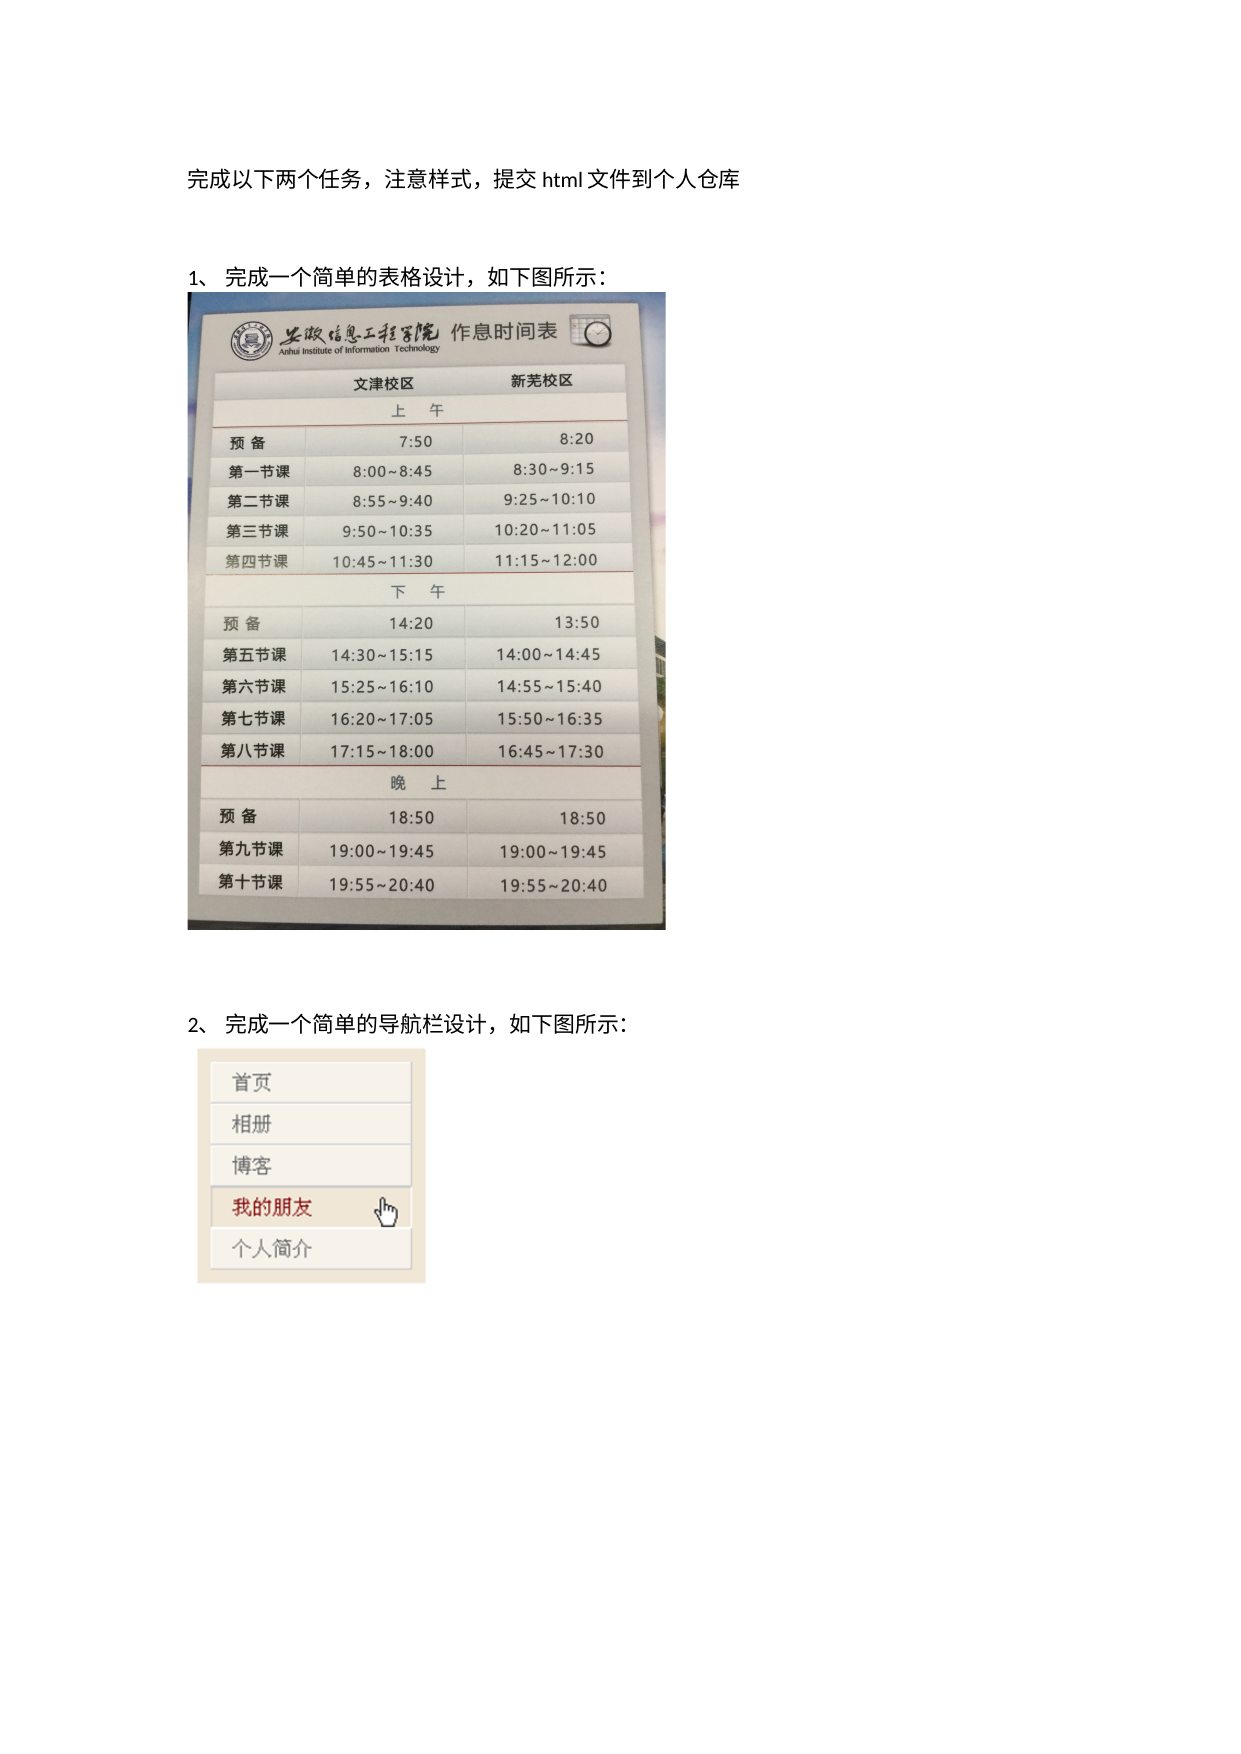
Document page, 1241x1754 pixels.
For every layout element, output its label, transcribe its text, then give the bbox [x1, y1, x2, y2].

list 完成一个简单的导航栏设计，如下图所示： [187, 1007, 1053, 1039]
list 完成一个简单的表格设计，如下图所示： [187, 259, 1053, 292]
text 完成以下两个任务，注意样式，提交html文件到个人仓库 [187, 162, 1053, 194]
picture [187, 1039, 434, 1294]
picture [187, 292, 666, 930]
